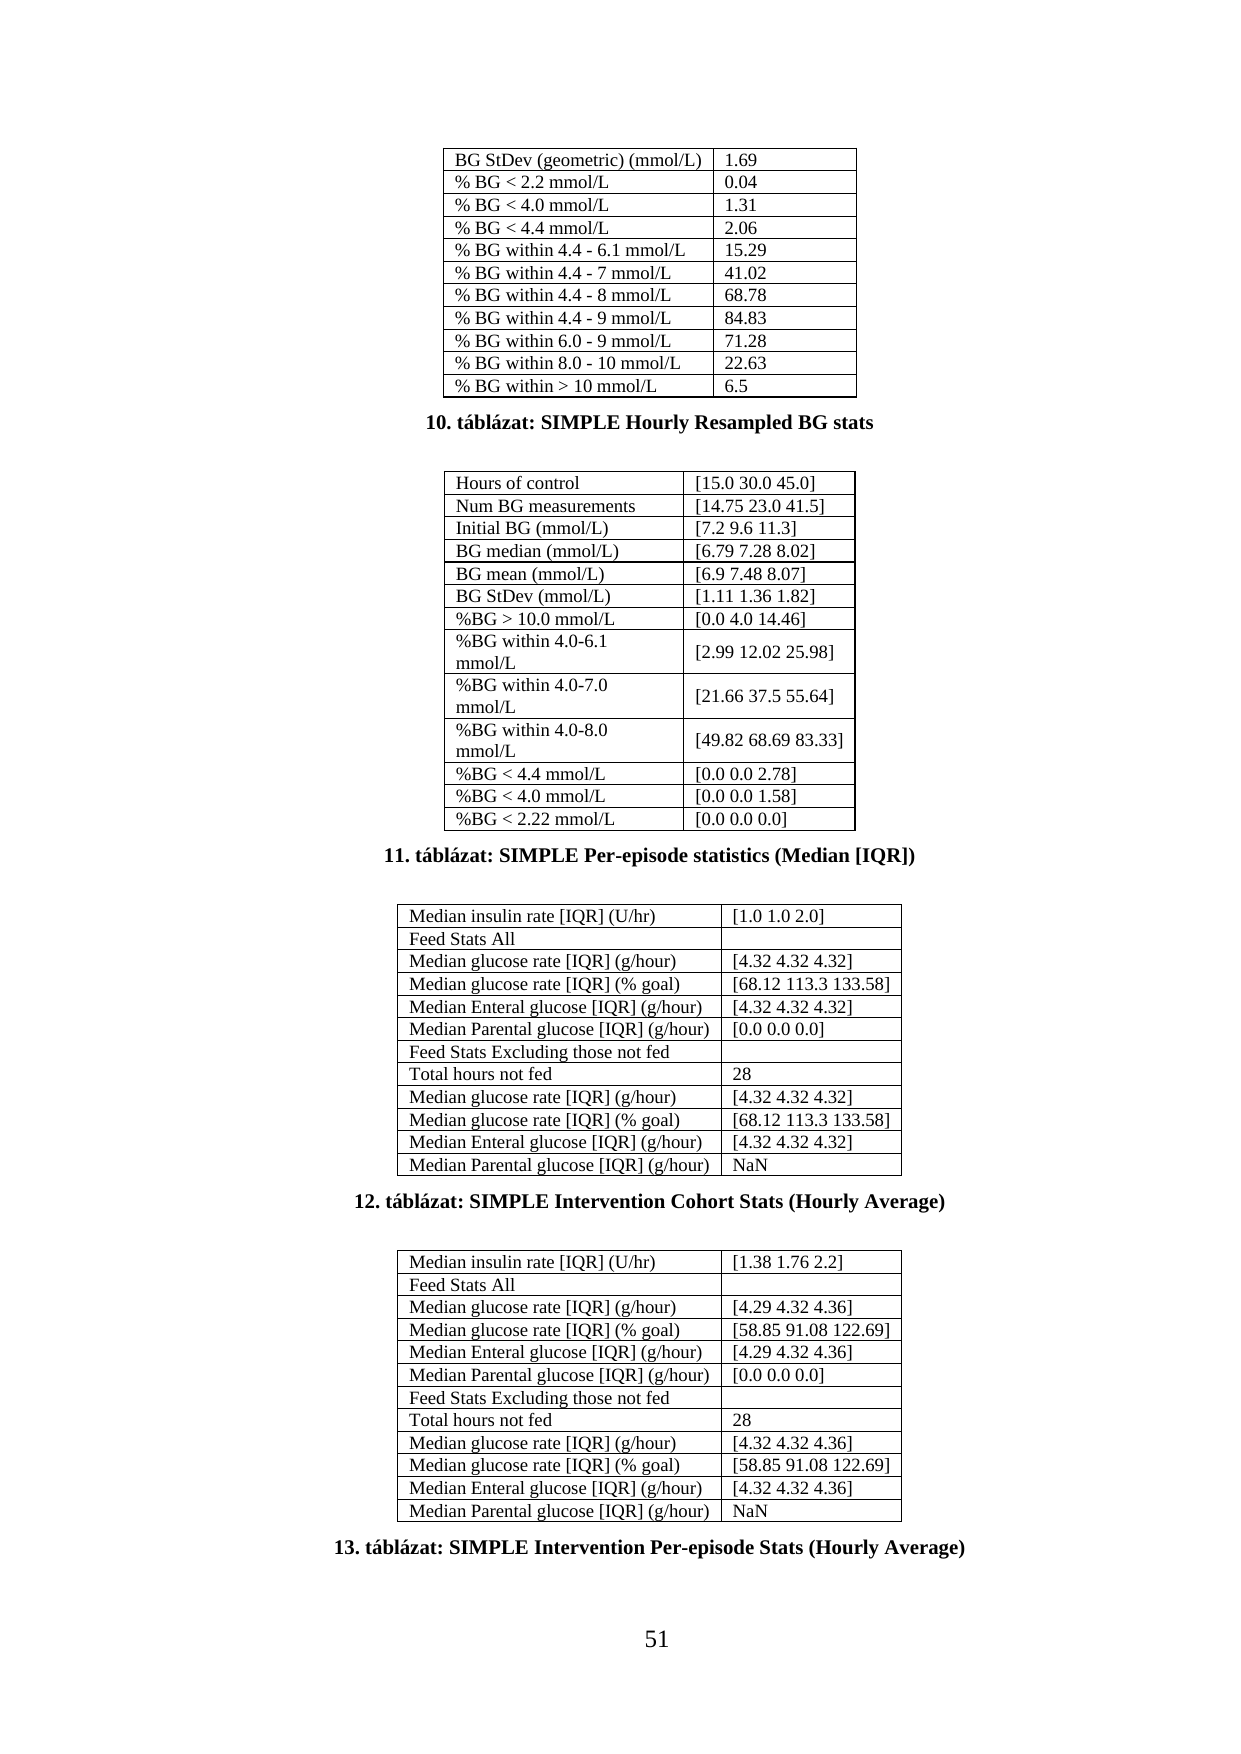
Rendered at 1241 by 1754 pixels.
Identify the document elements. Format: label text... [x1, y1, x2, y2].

table_cell NaN [722, 1500, 901, 1521]
table_cell [722, 1041, 901, 1062]
table_cell [4.32 4.32 4.32] [722, 996, 901, 1017]
table_cell % BG within > 10 mmol/L [444, 375, 713, 396]
table_cell [68.12 113.3 133.58] [722, 1109, 901, 1130]
table_cell Median Enteral glucose [IQR] (g/hour) [398, 996, 721, 1017]
table_cell Median Enteral glucose [IQR] (g/hour) [398, 1477, 721, 1498]
table_cell Median glucose rate [IQR] (g/hour) [398, 950, 721, 972]
table_cell % BG within 4.4 - 6.1 mmol/L [444, 239, 713, 261]
table_cell [4.29 4.32 4.36] [722, 1296, 901, 1318]
table_cell % BG within 4.4 - 7 mmol/L [444, 262, 713, 283]
table_header [1.0 1.0 2.0] [722, 905, 901, 927]
table_cell % BG within 4.4 - 9 mmol/L [444, 307, 713, 328]
table_cell BG mean (mmol/L) [445, 563, 683, 584]
table_header Median insulin rate [IQR] (U/hr) [398, 1251, 721, 1272]
table_cell %BG < 4.0 mmol/L [445, 785, 683, 807]
table_cell % BG < 4.4 mmol/L [444, 217, 713, 238]
table_cell [21.66 37.5 55.64] [684, 674, 854, 717]
table_cell [14.75 23.0 41.5] [684, 495, 854, 516]
table_header Hours of control [445, 472, 683, 493]
table_cell Median glucose rate [IQR] (g/hour) [398, 1432, 721, 1453]
table_cell Median glucose rate [IQR] (g/hour) [398, 1296, 721, 1318]
table_cell %BG > 10.0 mmol/L [445, 608, 683, 629]
table_cell NaN [722, 1154, 901, 1175]
table_header [1.38 1.76 2.2] [722, 1251, 901, 1272]
table_cell [4.32 4.32 4.36] [722, 1477, 901, 1498]
table_cell [6.79 7.28 8.02] [684, 540, 854, 561]
table_cell Num BG measurements [445, 495, 683, 516]
table_header Median insulin rate [IQR] (U/hr) [398, 905, 721, 927]
table_cell Median glucose rate [IQR] (% goal) [398, 1109, 721, 1130]
table_cell BG StDev (mmol/L) [445, 585, 683, 607]
table_cell [58.85 91.08 122.69] [722, 1319, 901, 1340]
table_cell %BG within 4.0-7.0 mmol/L [445, 674, 683, 717]
table_cell [0.0 4.0 14.46] [684, 608, 854, 629]
text 12. táblázat: SIMPLE Intervention Cohort Stats (Hourly Average) [207, 1189, 1092, 1213]
table_cell [68.12 113.3 133.58] [722, 973, 901, 994]
table_cell 2.06 [714, 217, 856, 238]
table_cell BG StDev (geometric) (mmol/L) [444, 149, 713, 170]
table_cell Feed Stats All [398, 1274, 721, 1295]
table_cell [0.0 0.0 0.0] [722, 1018, 901, 1040]
table_cell [6.9 7.48 8.07] [684, 563, 854, 584]
table_cell [4.32 4.32 4.36] [722, 1432, 901, 1453]
text 10. táblázat: SIMPLE Hourly Resampled BG stats [207, 410, 1092, 434]
table_cell 22.63 [714, 352, 856, 374]
table_cell [58.85 91.08 122.69] [722, 1454, 901, 1476]
table_header [15.0 30.0 45.0] [684, 472, 854, 493]
table_cell % BG within 4.4 - 8 mmol/L [444, 284, 713, 306]
table_cell 68.78 [714, 284, 856, 306]
table_cell Feed Stats Excluding those not fed [398, 1387, 721, 1408]
text 13. táblázat: SIMPLE Intervention Per-episode Stats (Hourly Average) [207, 1535, 1092, 1559]
table_cell BG median (mmol/L) [445, 540, 683, 561]
table_cell Feed Stats Excluding those not fed [398, 1041, 721, 1062]
table_cell Median Parental glucose [IQR] (g/hour) [398, 1364, 721, 1386]
table_cell % BG < 2.2 mmol/L [444, 171, 713, 193]
table_cell Median glucose rate [IQR] (% goal) [398, 973, 721, 994]
table_cell 28 [722, 1063, 901, 1085]
table_cell [0.0 0.0 2.78] [684, 763, 854, 784]
table_cell 28 [722, 1409, 901, 1431]
table_cell [4.32 4.32 4.32] [722, 1131, 901, 1153]
text 11. táblázat: SIMPLE Per-episode statistics (Median [IQR]) [207, 843, 1092, 867]
table_cell %BG < 4.4 mmol/L [445, 763, 683, 784]
table_cell Median glucose rate [IQR] (% goal) [398, 1319, 721, 1340]
table_cell Median Enteral glucose [IQR] (g/hour) [398, 1131, 721, 1153]
table_cell % BG < 4.0 mmol/L [444, 194, 713, 216]
table_cell %BG < 2.22 mmol/L [445, 808, 683, 829]
table_cell Median glucose rate [IQR] (% goal) [398, 1454, 721, 1476]
table_cell Median Parental glucose [IQR] (g/hour) [398, 1154, 721, 1175]
table_cell Median Parental glucose [IQR] (g/hour) [398, 1018, 721, 1040]
table_cell [722, 1387, 901, 1408]
table_cell 71.28 [714, 330, 856, 351]
table_cell Total hours not fed [398, 1063, 721, 1085]
table_cell [2.99 12.02 25.98] [684, 630, 854, 673]
table_cell %BG within 4.0-8.0 mmol/L [445, 719, 683, 762]
table_cell Initial BG (mmol/L) [445, 517, 683, 539]
table_cell 0.04 [714, 171, 856, 193]
table_cell 6.5 [714, 375, 856, 396]
table_cell % BG within 8.0 - 10 mmol/L [444, 352, 713, 374]
table_cell Total hours not fed [398, 1409, 721, 1431]
table_cell 1.31 [714, 194, 856, 216]
table_cell Median glucose rate [IQR] (g/hour) [398, 1086, 721, 1107]
table_cell [4.32 4.32 4.32] [722, 950, 901, 972]
table_cell 1.69 [714, 149, 856, 170]
table_cell [4.29 4.32 4.36] [722, 1341, 901, 1363]
table_cell Median Enteral glucose [IQR] (g/hour) [398, 1341, 721, 1363]
table_cell [7.2 9.6 11.3] [684, 517, 854, 539]
table_cell Feed Stats All [398, 928, 721, 949]
table_cell [0.0 0.0 1.58] [684, 785, 854, 807]
table_cell 41.02 [714, 262, 856, 283]
table_cell [722, 928, 901, 949]
table_cell Median Parental glucose [IQR] (g/hour) [398, 1500, 721, 1521]
table_cell [49.82 68.69 83.33] [684, 719, 854, 762]
table_cell [1.11 1.36 1.82] [684, 585, 854, 607]
table_cell 84.83 [714, 307, 856, 328]
table_cell [0.0 0.0 0.0] [684, 808, 854, 829]
table_cell [722, 1274, 901, 1295]
table_cell % BG within 6.0 - 9 mmol/L [444, 330, 713, 351]
table_cell 15.29 [714, 239, 856, 261]
table_cell [4.32 4.32 4.32] [722, 1086, 901, 1107]
table_cell %BG within 4.0-6.1 mmol/L [445, 630, 683, 673]
table_cell [0.0 0.0 0.0] [722, 1364, 901, 1386]
